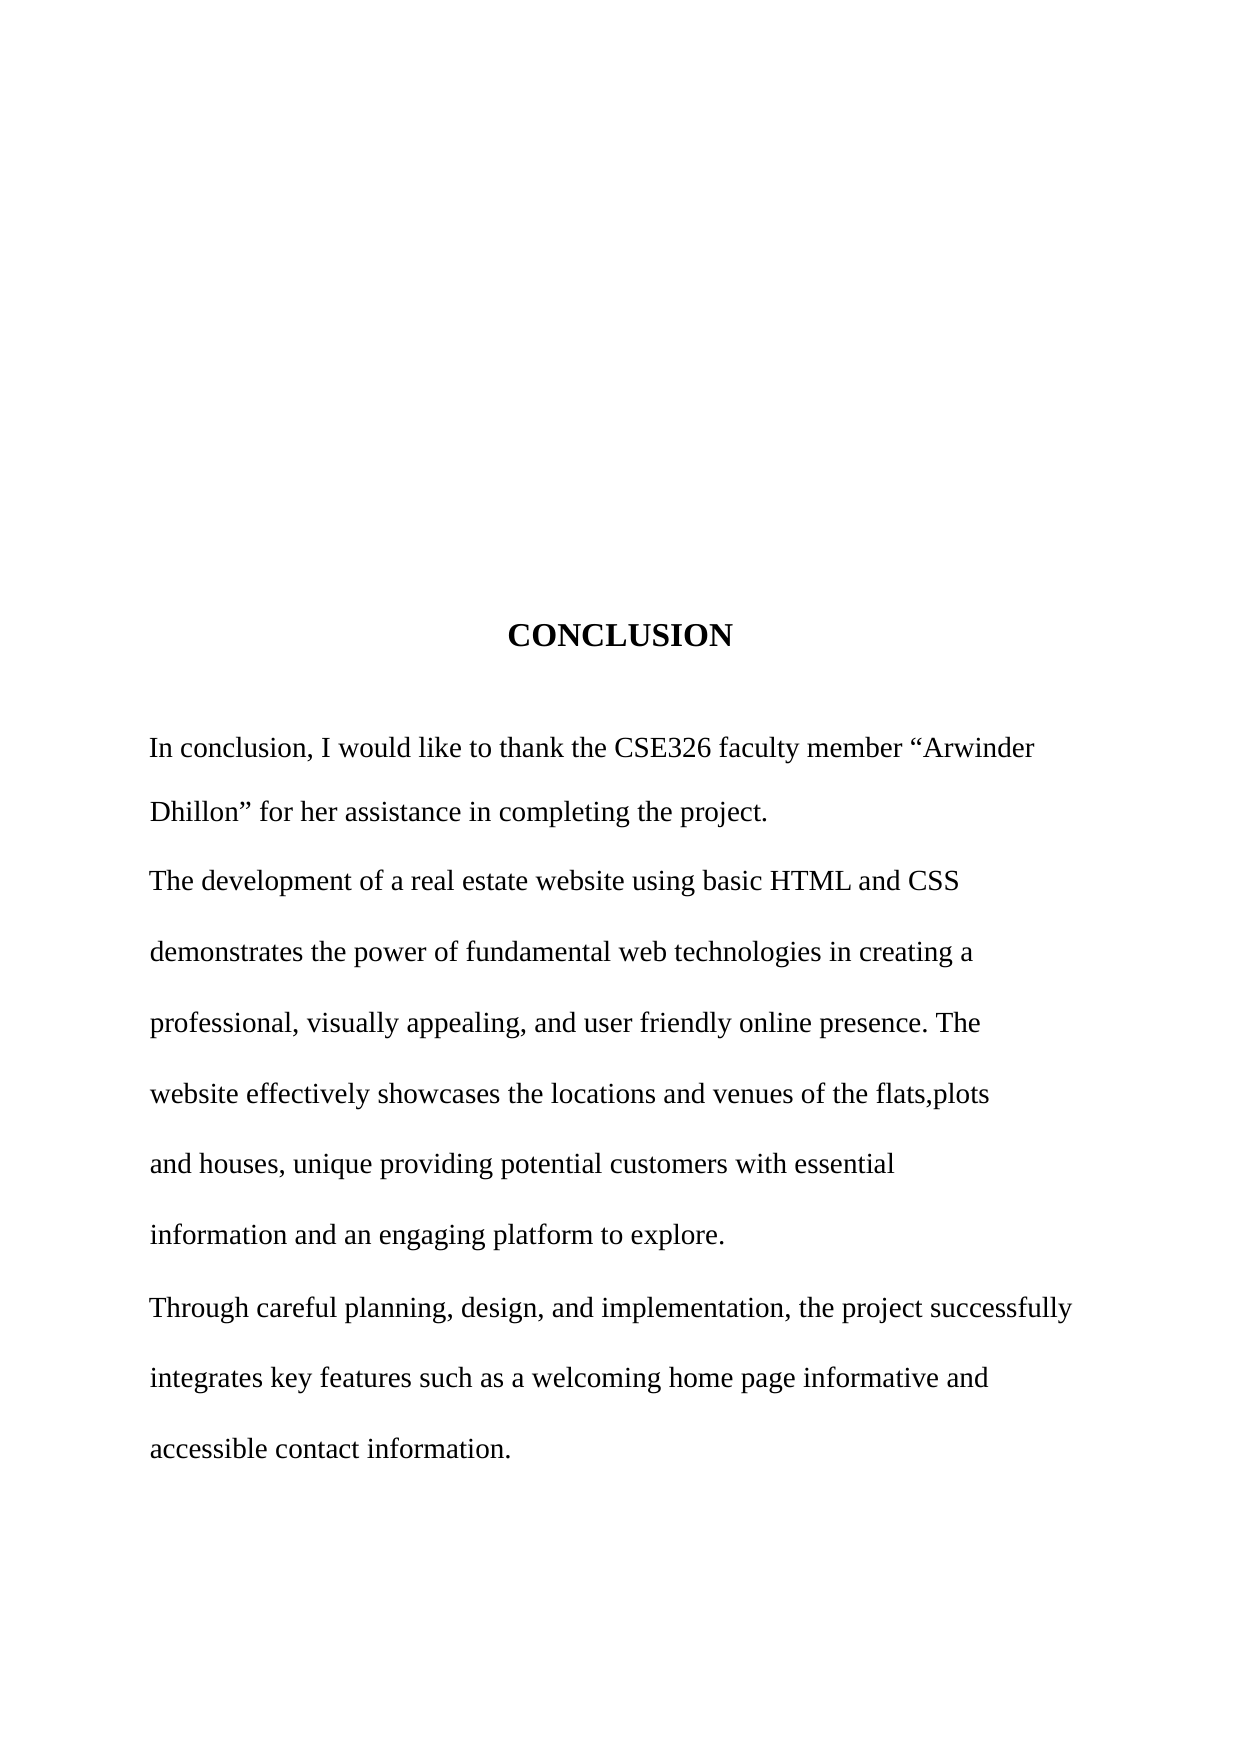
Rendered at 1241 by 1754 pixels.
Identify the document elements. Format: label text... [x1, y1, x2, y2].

subtitle CONCLUSION [150, 616, 1090, 654]
text In conclusion, I would like to thank the CSE326 faculty member “Arwinder Dhillon” for her assistance in completing the project. [148, 730, 1091, 828]
text The development of a real estate website using basic HTML and CSS demonstrates the power of fundamental web technologies in creating a professional, visually appealing, and user friendly online presence. The website effectively showcases the locations and venues of the flats,plots and houses, unique providing potential customers with essential information and an engaging platform to explore. [148, 863, 1031, 1251]
text Through careful planning, design, and implementation, the project successfully integrates key features such as a welcoming home page informative and accessible contact information. [148, 1290, 1091, 1465]
